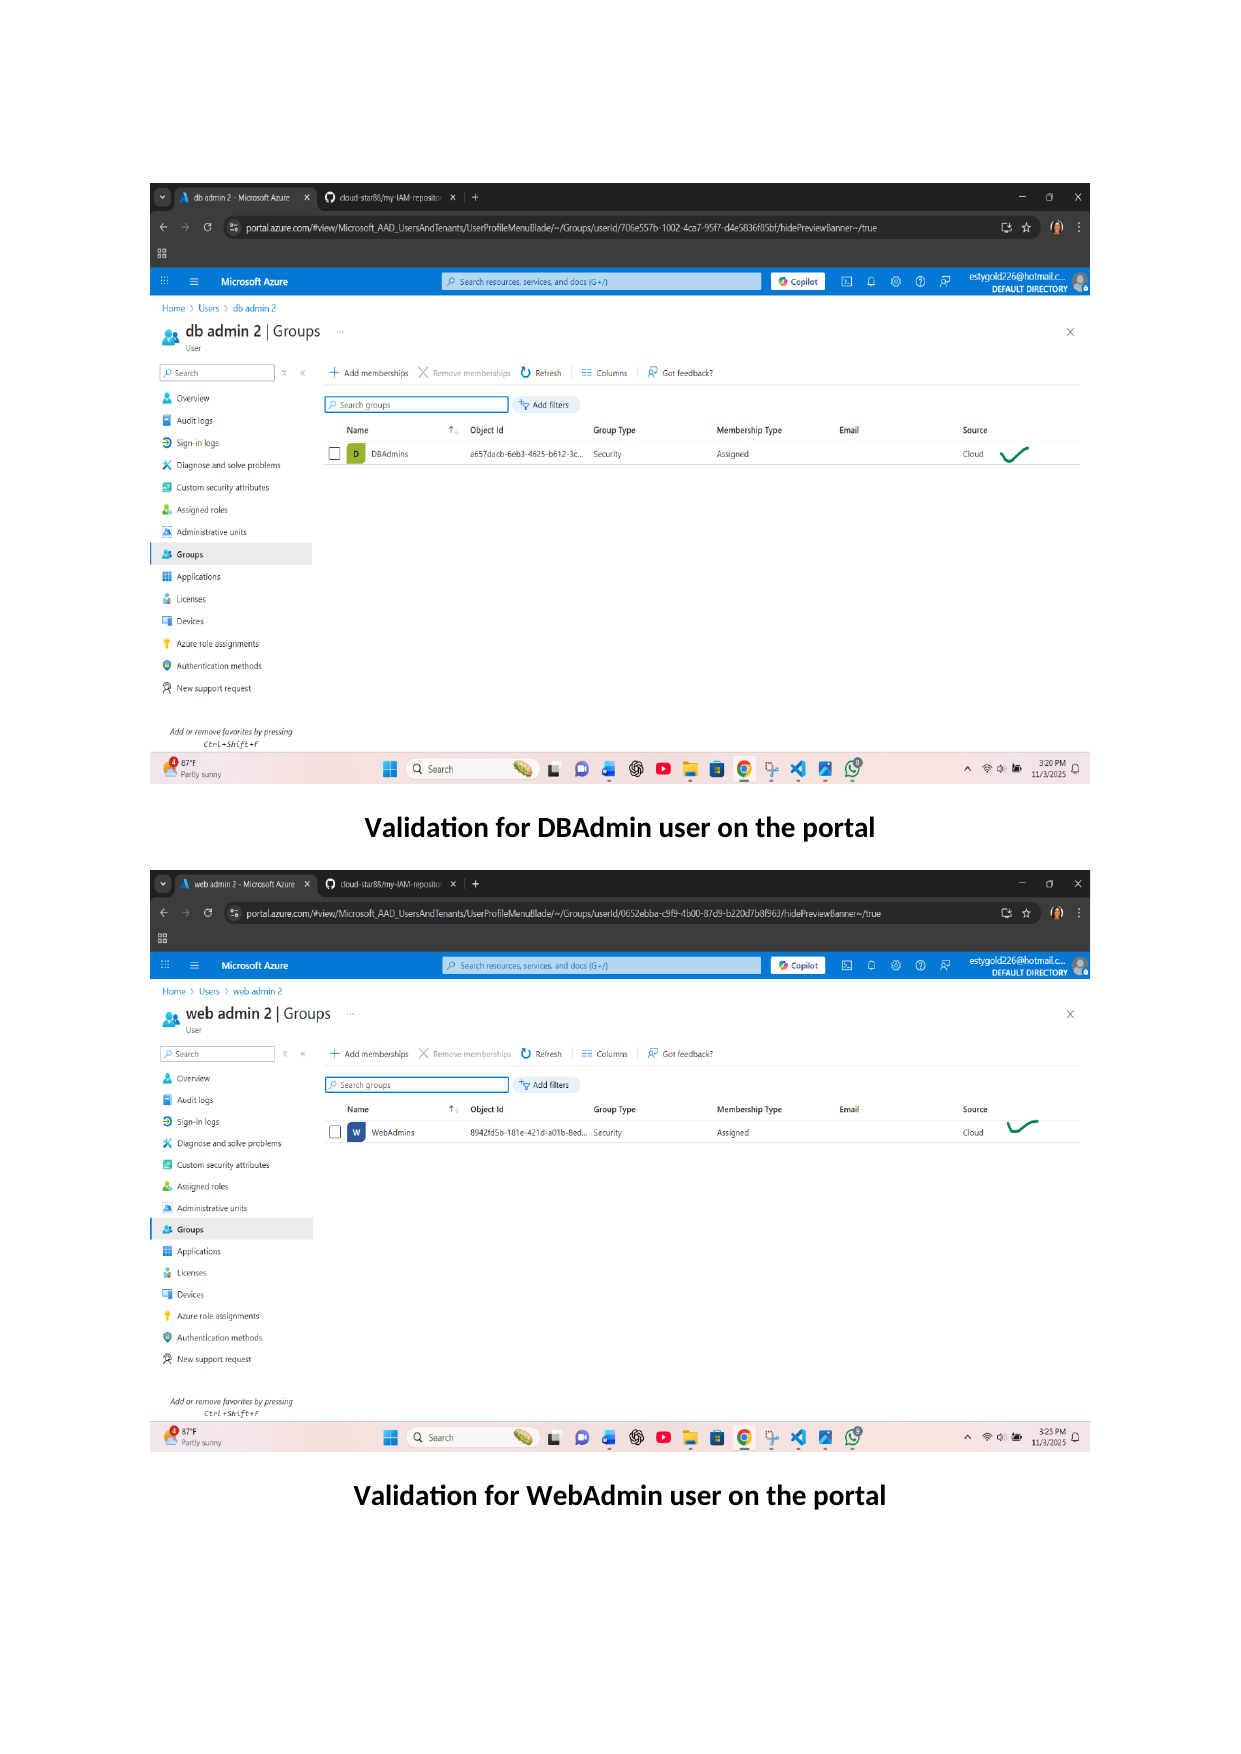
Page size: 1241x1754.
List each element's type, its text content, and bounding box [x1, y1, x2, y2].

text Validation for WebAdmin user on the portal [150, 1477, 1090, 1512]
picture [150, 183, 1090, 784]
text Validation for DBAdmin user on the portal [150, 809, 1090, 844]
picture [150, 870, 1091, 1452]
